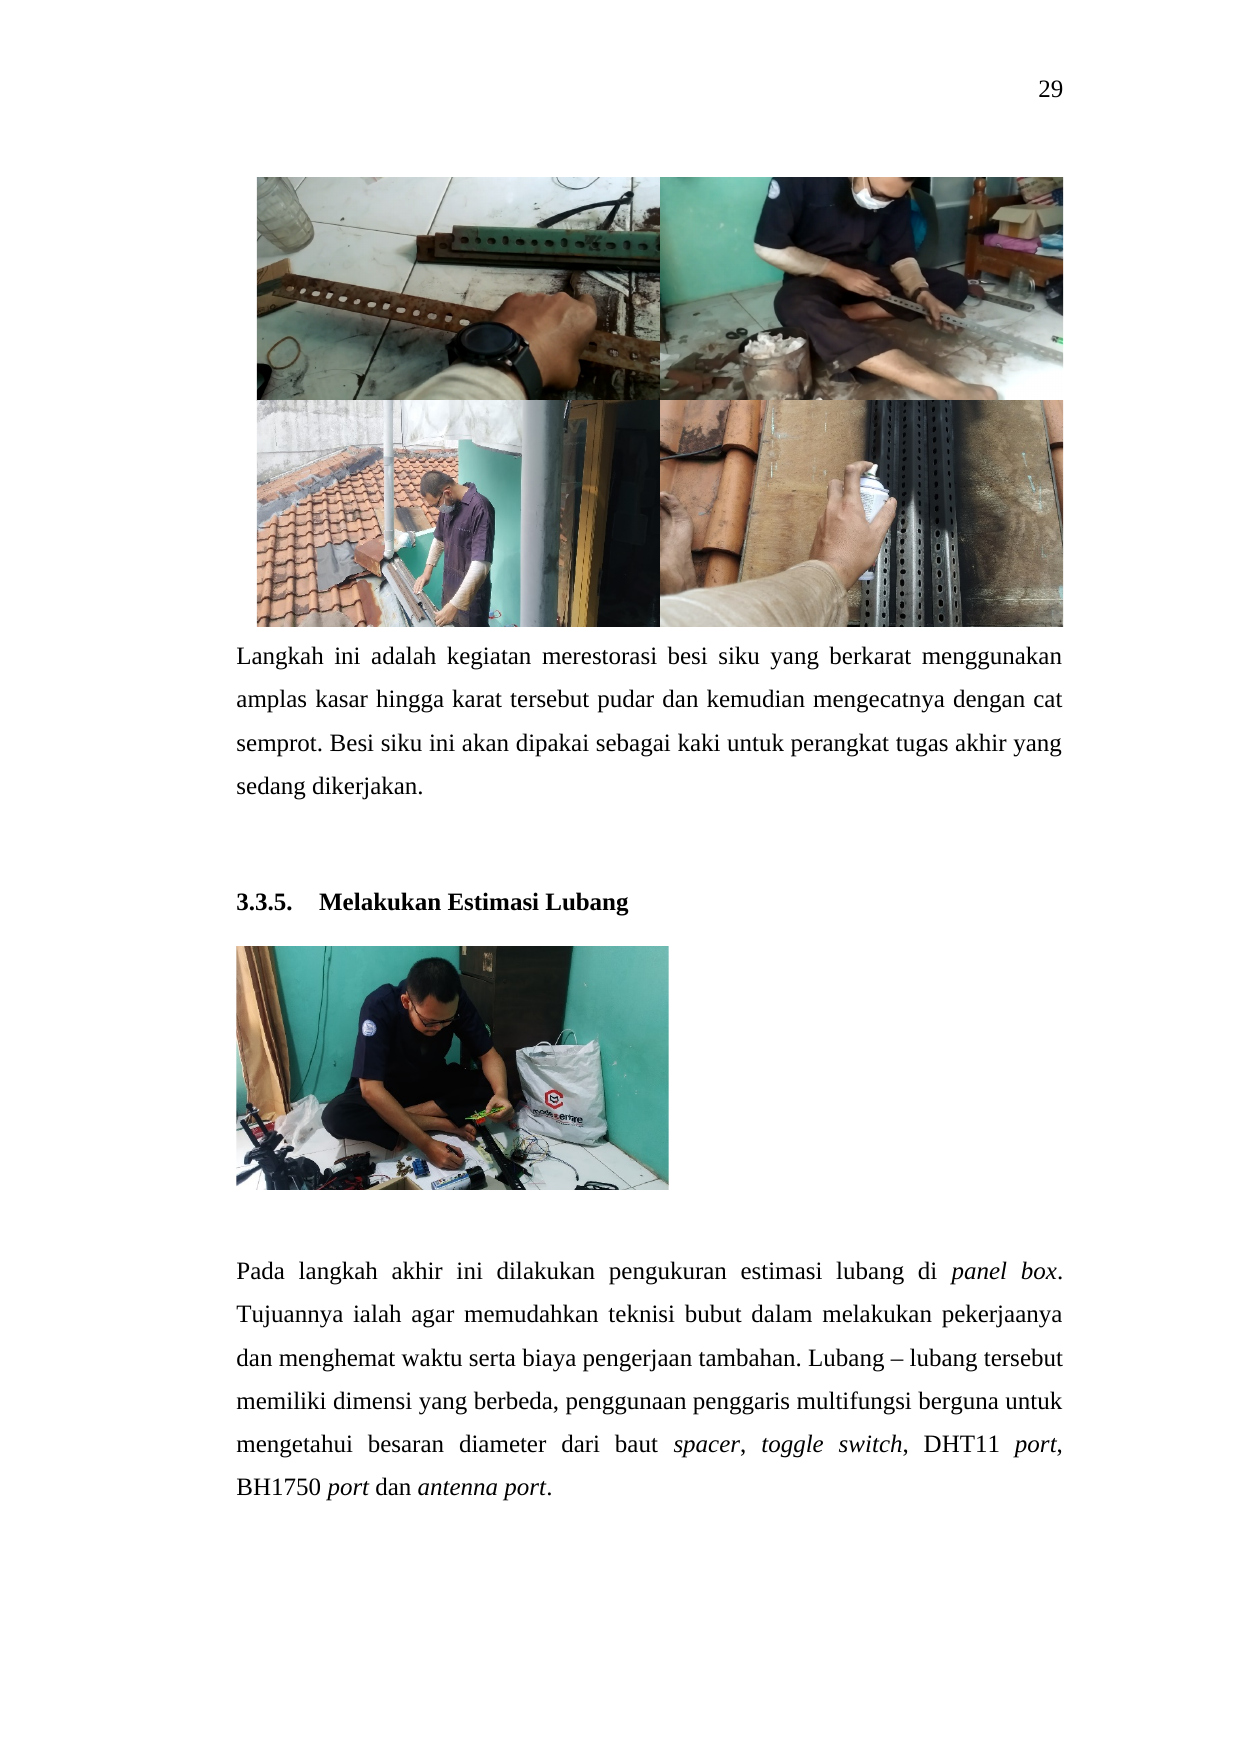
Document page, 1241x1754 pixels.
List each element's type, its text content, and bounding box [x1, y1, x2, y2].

list Melakukan Estimasi Lubang [236, 887, 1063, 915]
text Pada langkah akhir ini dilakukan pengukuran estimasi lubang di panel box. Tujuannya ialah agar memudahkan teknisi bubut dalam melakukan pekerjaanya dan menghemat waktu serta biaya pengerjaan tambahan. Lubang – lubang tersebut memiliki dimensi yang berbeda, penggunaan penggaris multifungsi berguna untuk mengetahui besaran diameter dari baut spacer, toggle switch, DHT11 port, BH1750 port dan antenna port. [236, 1256, 1063, 1501]
picture [236, 946, 669, 1190]
picture [256, 177, 1064, 627]
text Langkah ini adalah kegiatan merestorasi besi siku yang berkarat menggunakan amplas kasar hingga karat tersebut pudar dan kemudian mengecatnya dengan cat semprot. Besi siku ini akan dipakai sebagai kaki untuk perangkat tugas akhir yang sedang dikerjakan. [236, 641, 1063, 799]
